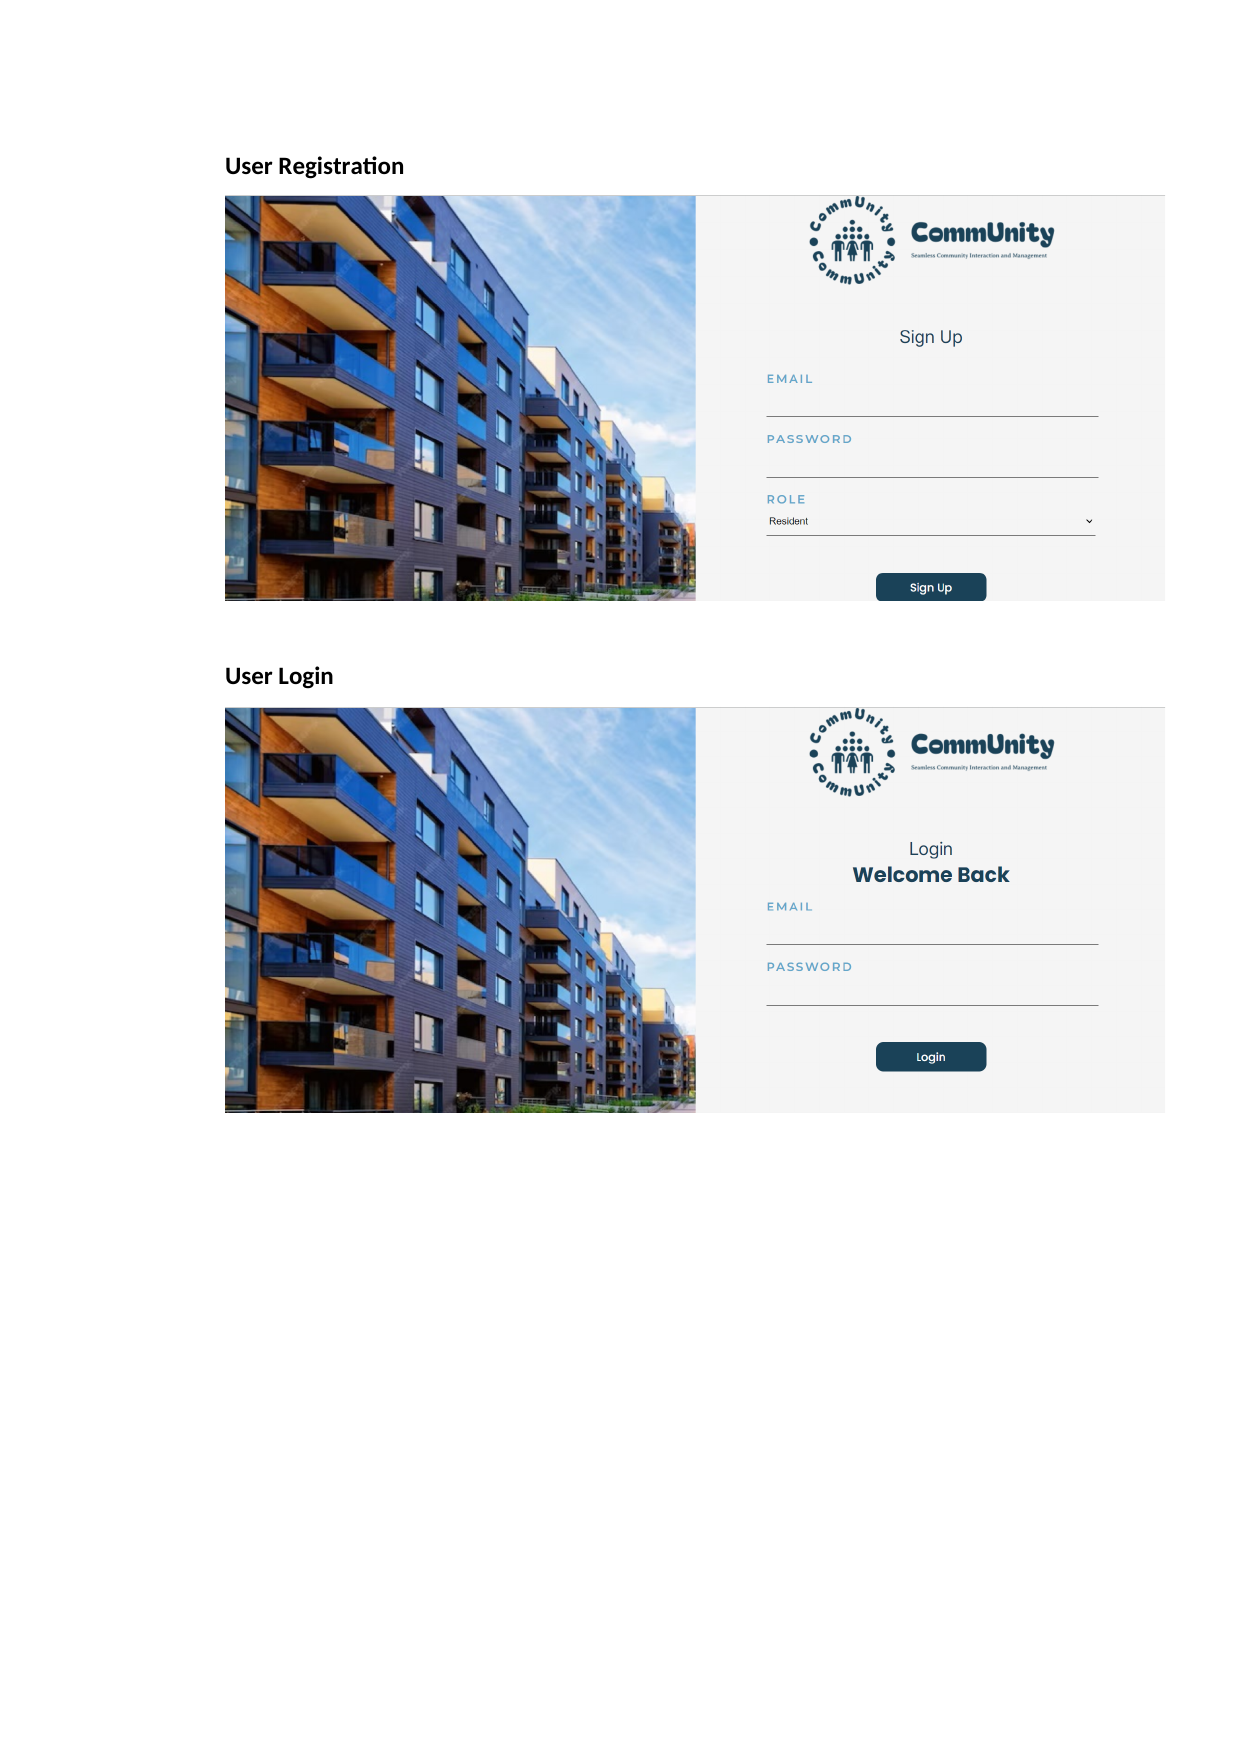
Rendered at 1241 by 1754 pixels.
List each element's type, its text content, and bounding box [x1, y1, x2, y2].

list User Registration [225, 150, 1090, 181]
picture [225, 195, 1166, 601]
picture [225, 706, 1166, 1113]
list User Login [225, 660, 1090, 691]
